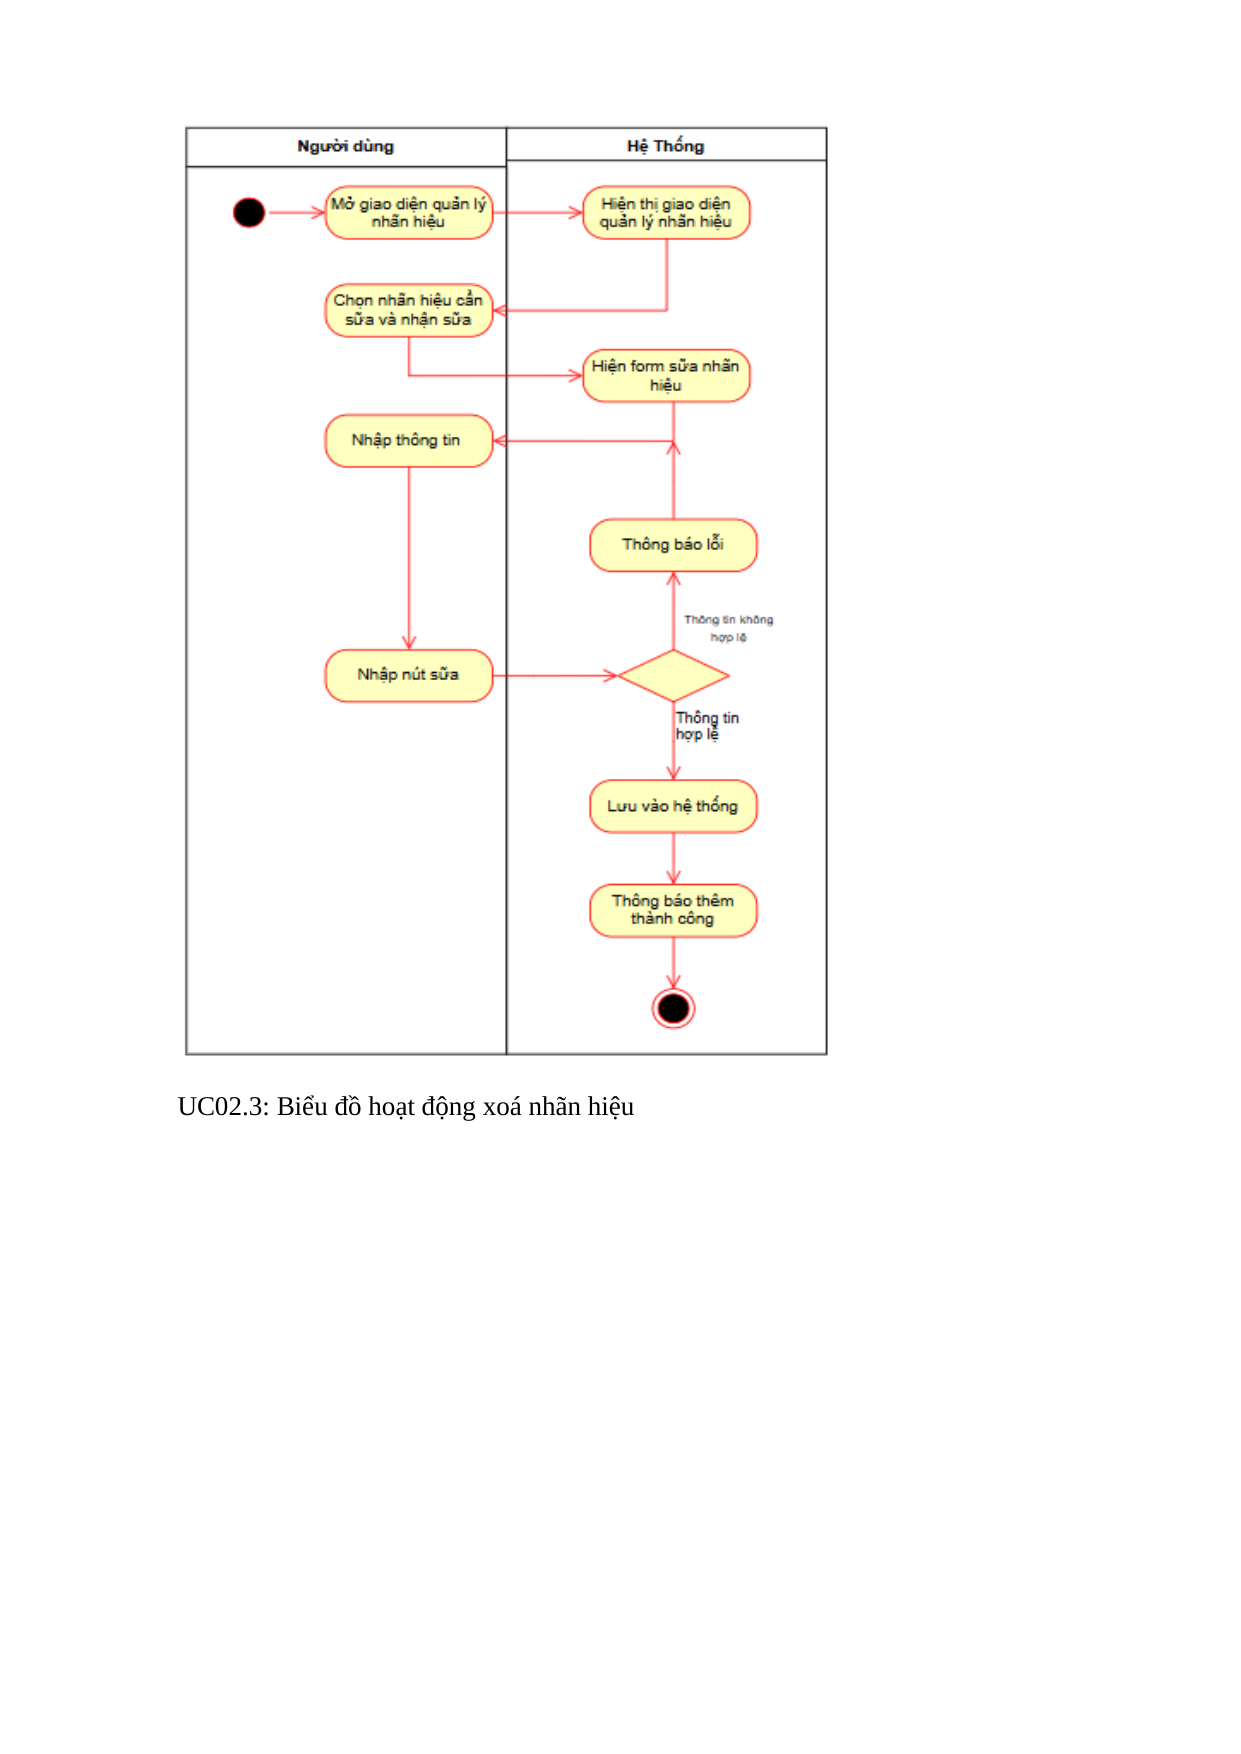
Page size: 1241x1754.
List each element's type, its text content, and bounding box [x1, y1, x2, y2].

picture [177, 118, 845, 1059]
text UC02.3: Biểu đồ hoạt động xoá nhãn hiệu [177, 1090, 1122, 1121]
